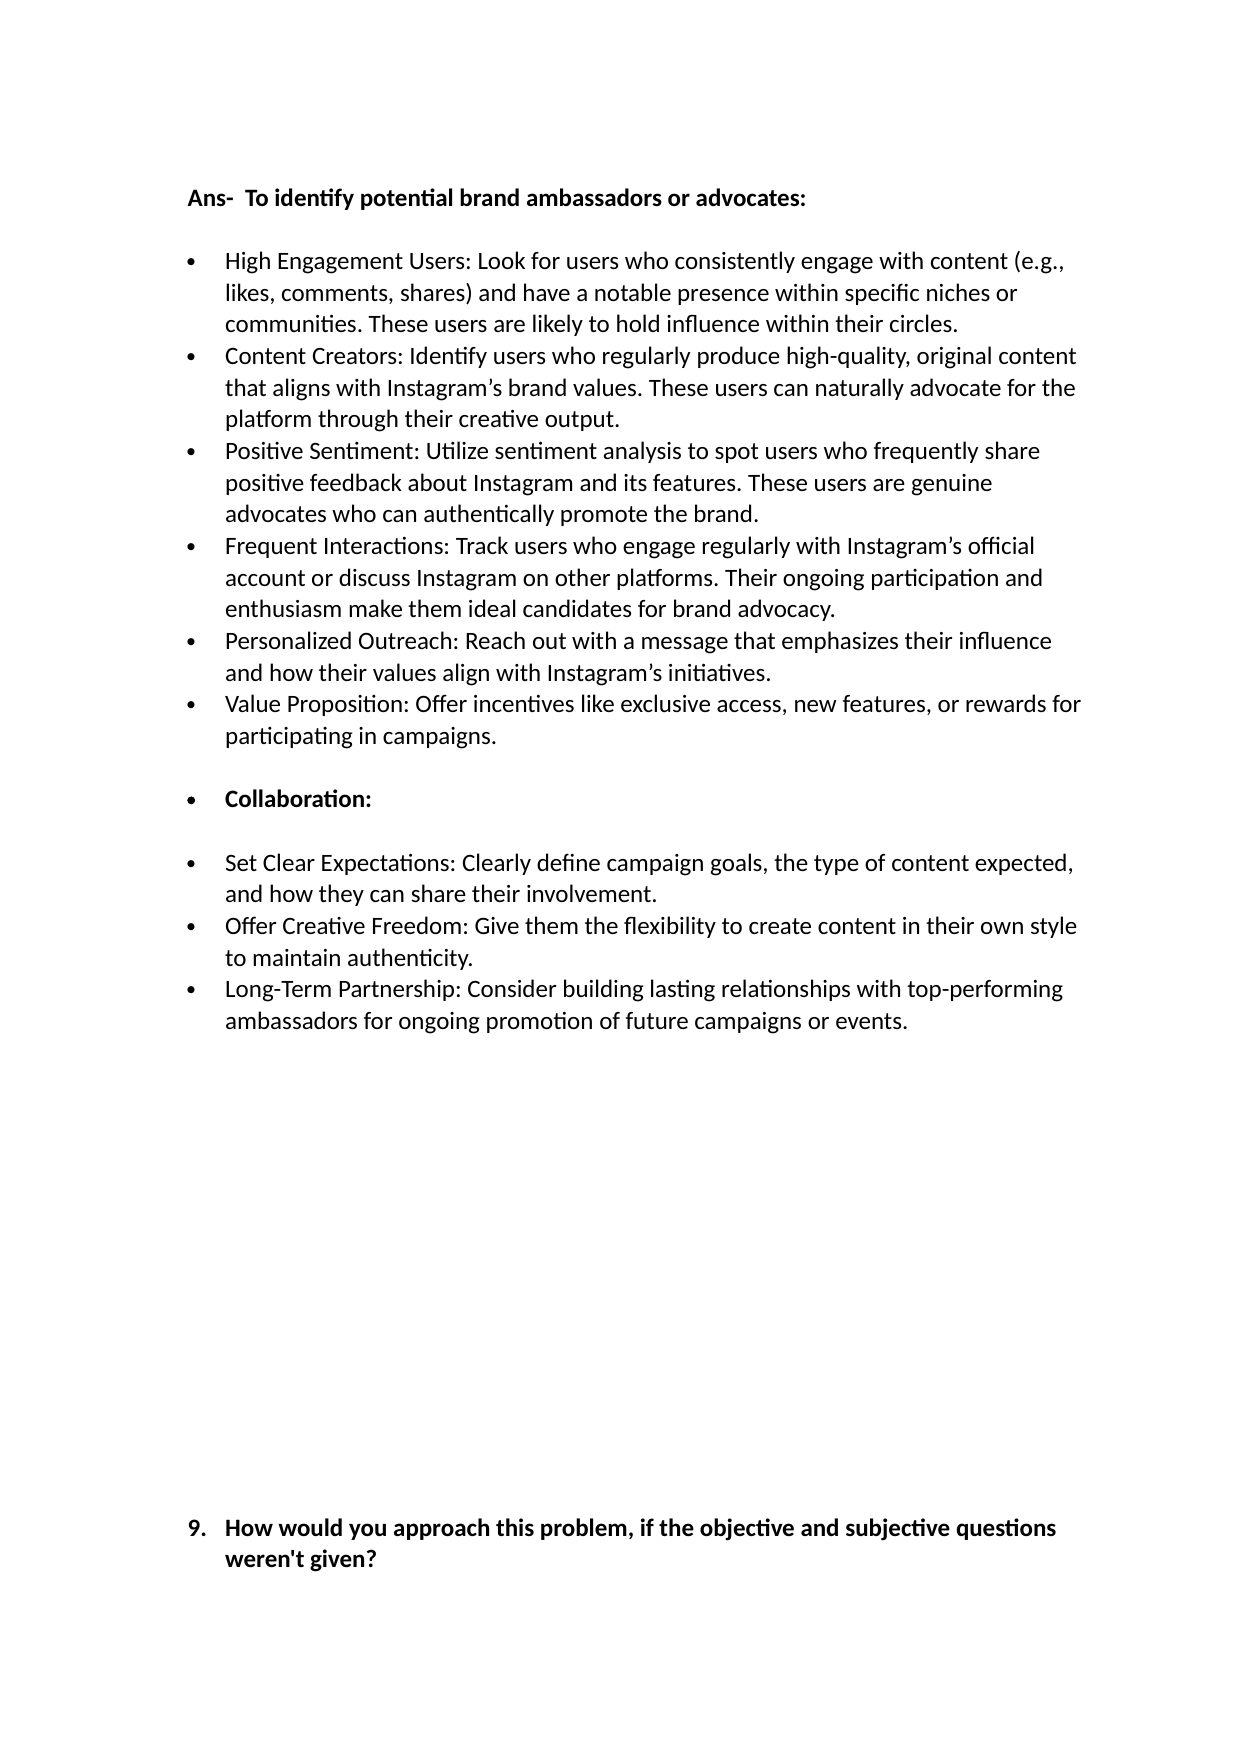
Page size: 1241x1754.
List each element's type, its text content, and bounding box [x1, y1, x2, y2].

list Positive Sentiment: Utilize sentiment analysis to spot users who frequently share positive feedback about Instagram and its features. These users are genuine advocates who can authentically promote the brand. [187, 435, 1090, 529]
text Ans- To identify potential brand ambassadors or advocates: [187, 182, 1090, 212]
list Value Proposition: Offer incentives like exclusive access, new features, or rewards for participating in campaigns. [187, 688, 1090, 751]
list Personalized Outreach: Reach out with a message that emphasizes their influence and how their values align with Instagram’s initiatives. [187, 625, 1090, 687]
list Set Clear Expectations: Clearly define campaign goals, the type of content expected, and how they can share their involvement. [187, 847, 1090, 909]
list Content Creators: Identify users who regularly produce high-quality, original content that aligns with Instagram’s brand values. These users can naturally advocate for the platform through their creative output. [187, 340, 1090, 434]
list High Engagement Users: Look for users who consistently engage with content (e.g., likes, comments, shares) and have a notable presence within specific niches or communities. These users are likely to hold influence within their circles. [187, 245, 1090, 339]
list How would you approach this problem, if the objective and subjective questions weren't given? [187, 1512, 1090, 1574]
list Offer Creative Freedom: Give them the flexibility to create content in their own style to maintain authenticity. [187, 910, 1090, 972]
list Collaboration: [187, 783, 1090, 814]
list Long-Term Partnership: Consider building lasting relationships with top-performing ambassadors for ongoing promotion of future campaigns or events. [187, 973, 1090, 1036]
list Frequent Interactions: Track users who engage regularly with Instagram’s official account or discuss Instagram on other platforms. Their ongoing participation and enthusiasm make them ideal candidates for brand advocacy. [187, 530, 1090, 624]
